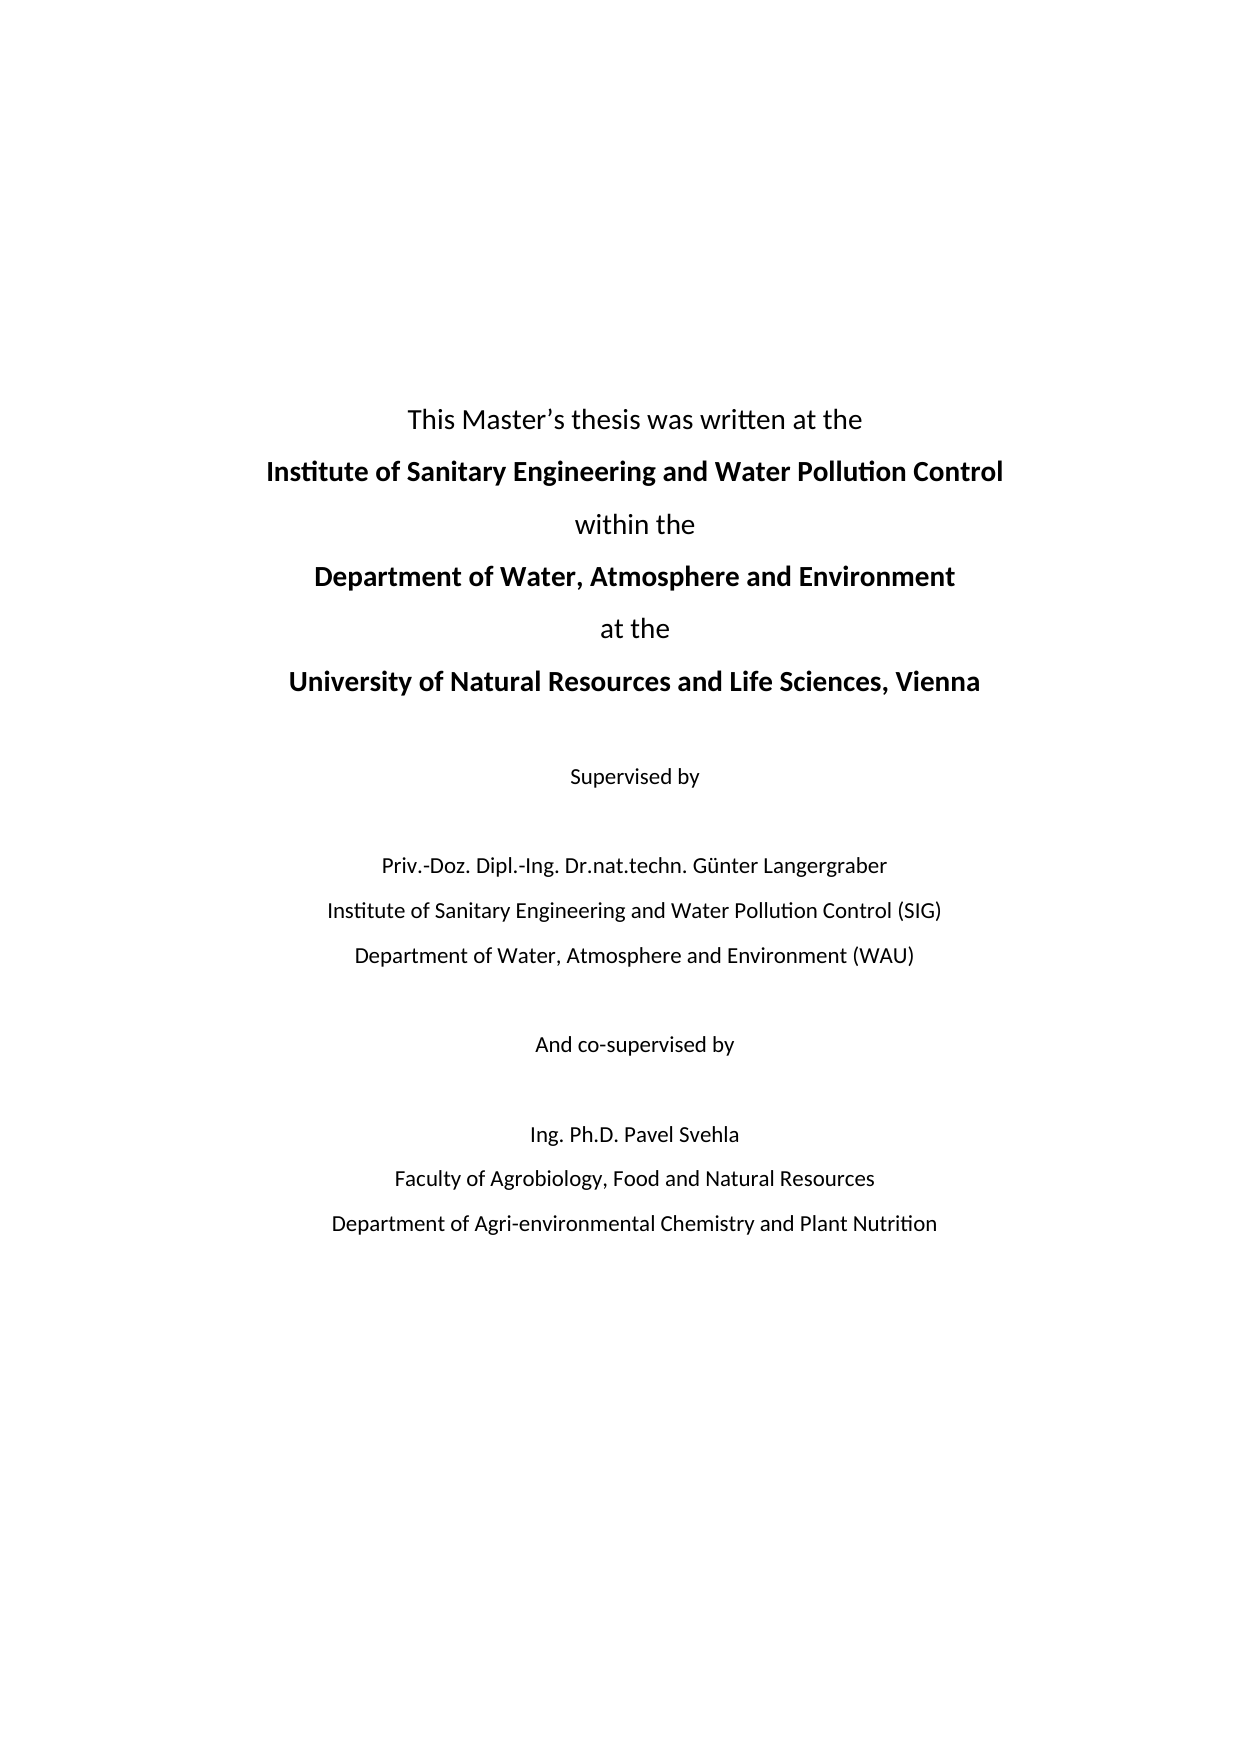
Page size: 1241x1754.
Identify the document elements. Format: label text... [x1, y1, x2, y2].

text Department of Agri-environmental Chemistry and Plant Nutrition [148, 1209, 1122, 1237]
text Supervised by [148, 762, 1122, 790]
text Institute of Sanitary Engineering and Water Pollution Control (SIG) [148, 896, 1122, 924]
text And co-supervised by [148, 1030, 1122, 1058]
text Department of Water, Atmosphere and Environment [148, 558, 1122, 594]
text Ing. Ph.D. Pavel Svehla [148, 1120, 1122, 1148]
text Department of Water, Atmosphere and Environment (WAU) [148, 941, 1122, 969]
text Priv.-Doz. Dipl.-Ing. Dr.nat.techn. Günter Langergraber [148, 852, 1122, 879]
text This Master’s thesis was written at the [148, 401, 1122, 437]
text at the [148, 610, 1122, 646]
text Institute of Sanitary Engineering and Water Pollution Control [148, 453, 1122, 489]
text University of Natural Resources and Life Sciences, Vienna [148, 663, 1122, 698]
text Faculty of Agrobiology, Food and Natural Resources [148, 1164, 1122, 1192]
text within the [148, 506, 1122, 541]
